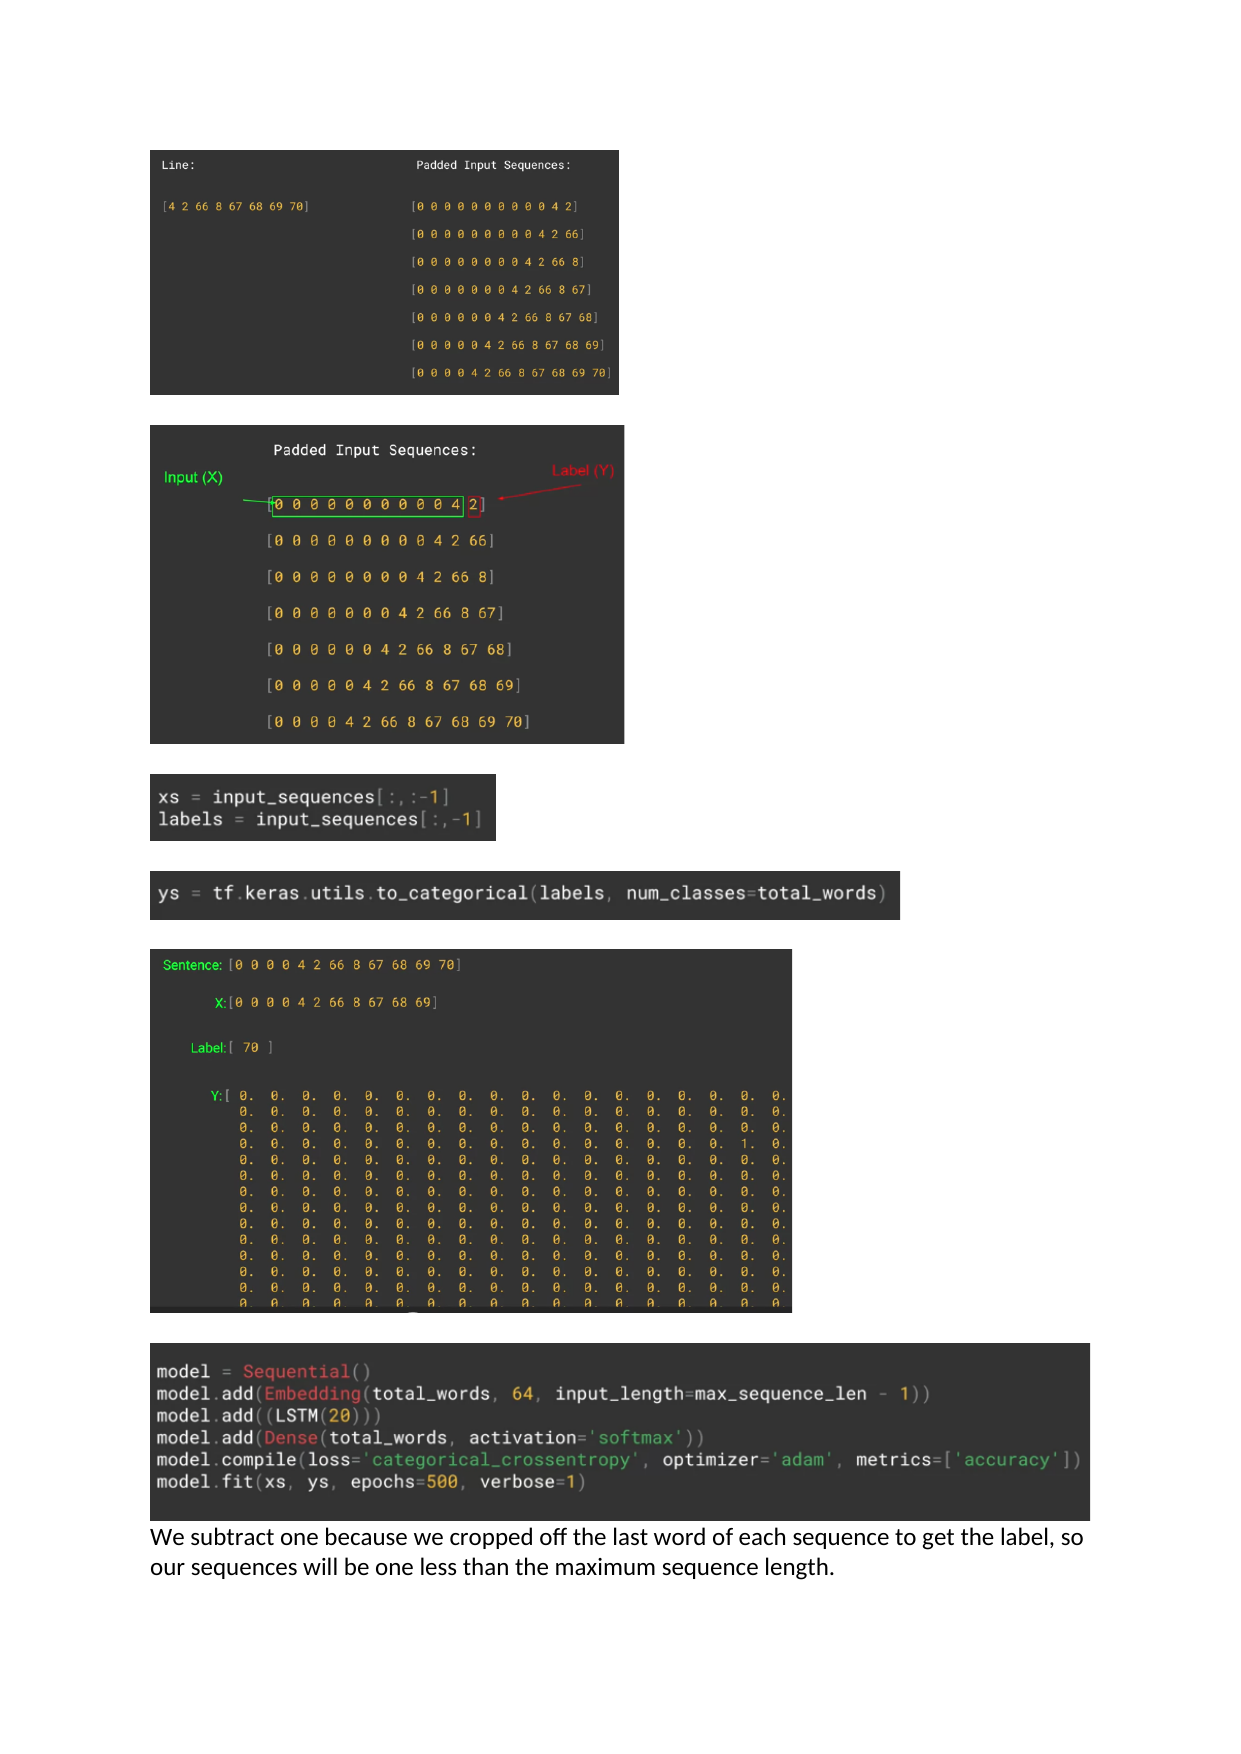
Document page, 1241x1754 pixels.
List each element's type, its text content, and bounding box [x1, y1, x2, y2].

picture [150, 150, 619, 395]
text We subtract one because we cropped off the last word of each sequence to get the label, so our sequences will be one less than the maximum sequence length. [150, 1521, 1090, 1582]
picture [150, 774, 496, 841]
picture [150, 1343, 1091, 1521]
picture [150, 949, 793, 1313]
picture [150, 871, 901, 920]
picture [150, 425, 625, 744]
